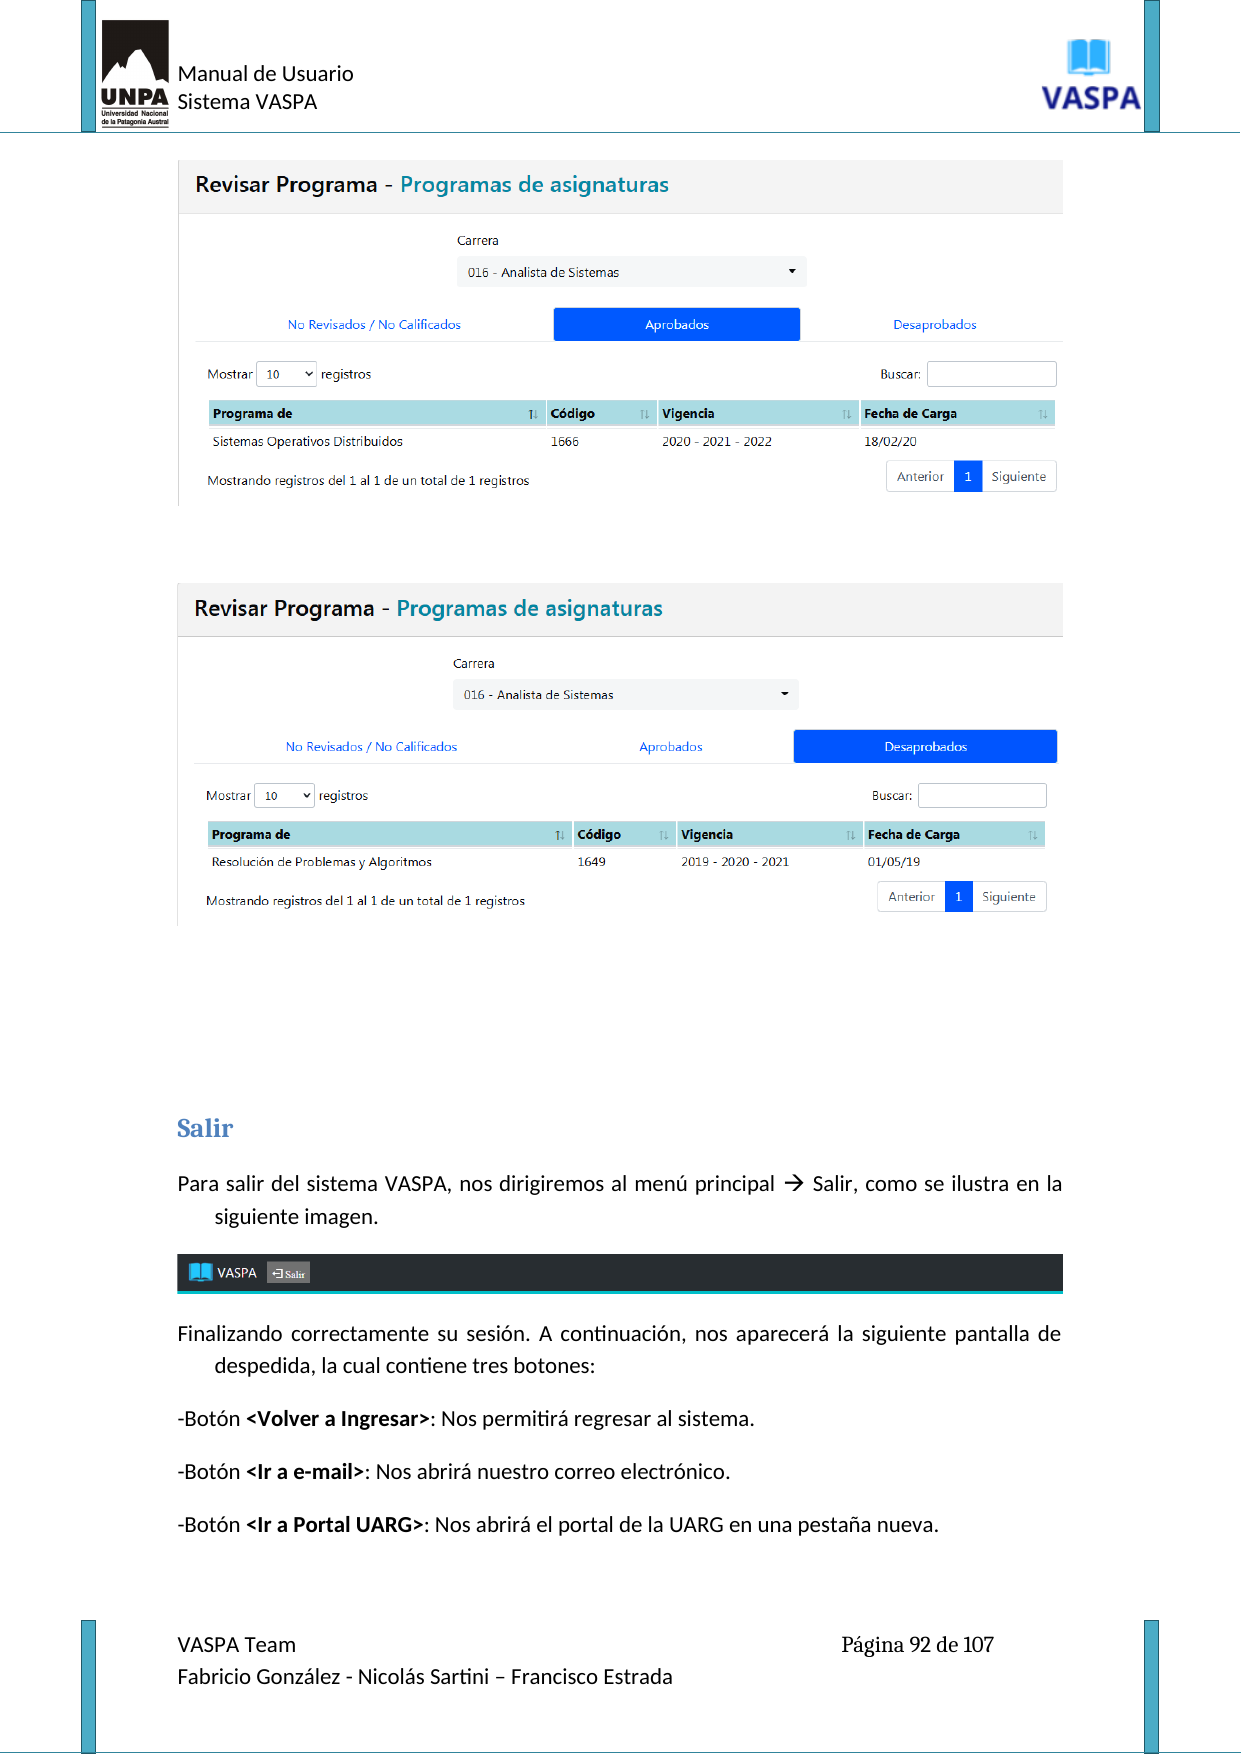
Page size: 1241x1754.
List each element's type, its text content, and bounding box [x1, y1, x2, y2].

text Para salir del sistema VASPA, nos dirigiremos al menú principal Salir, como se ilustra en la siguiente imagen. [177, 1169, 1063, 1230]
picture [100, 18, 170, 129]
picture [1036, 19, 1146, 129]
text Finalizando correctamente su sesión. A continuación, nos aparecerá la siguiente pantalla de despedida, la cual contiene tres botones: [177, 1319, 1063, 1379]
text -Botón <Ir a Portal UARG>: Nos abrirá el portal de la UARG en una pestaña nueva. [177, 1510, 1063, 1538]
text -Botón <Ir a e-mail>: Nos abrirá nuestro correo electrónico. [177, 1457, 1063, 1485]
text Salir [177, 1113, 1063, 1144]
text -Botón <Volver a Ingresar>: Nos permitirá regresar al sistema. [177, 1404, 1063, 1432]
picture [177, 1254, 1063, 1294]
picture [177, 160, 1063, 506]
picture [177, 583, 1063, 926]
